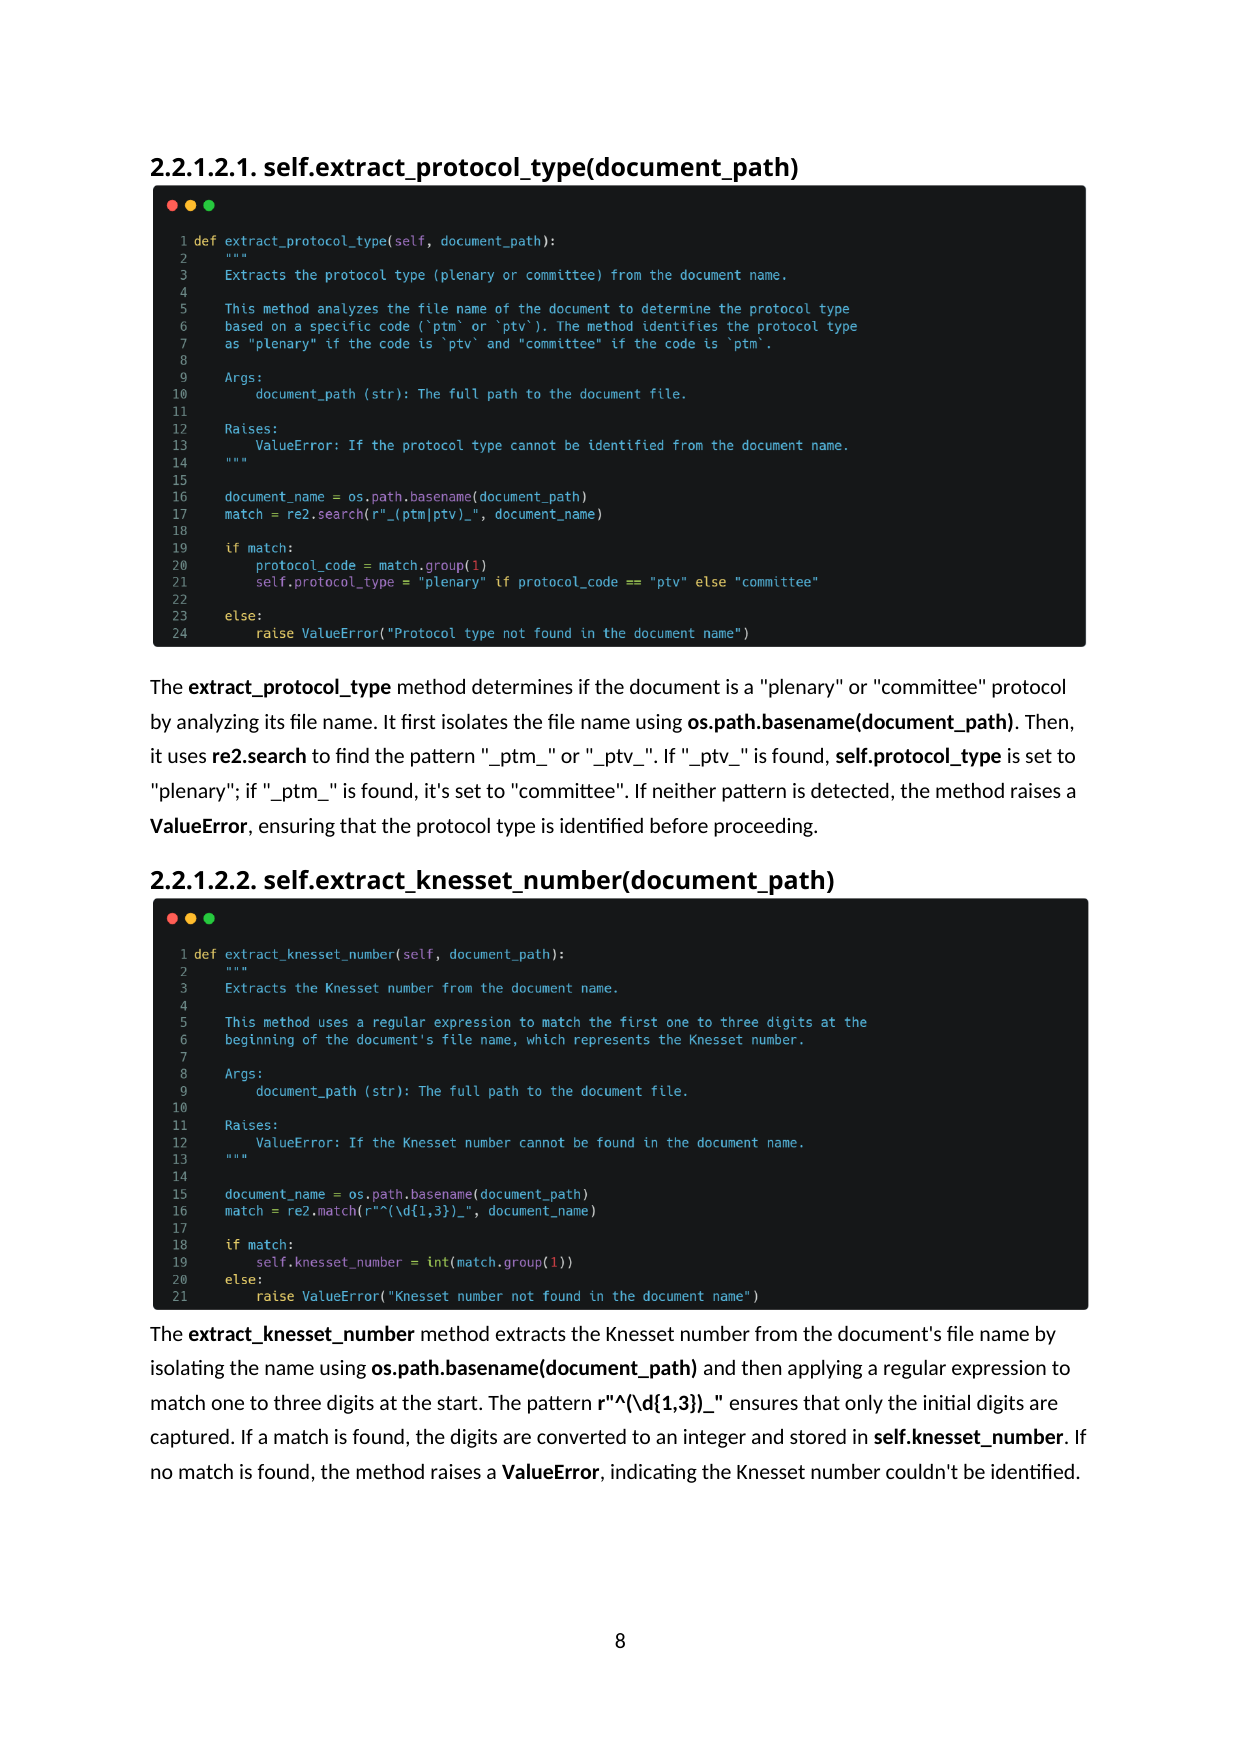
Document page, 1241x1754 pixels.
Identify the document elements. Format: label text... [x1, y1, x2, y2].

picture [150, 897, 1089, 1312]
text The extract_protocol_type method determines if the document is a "plenary" or "committee" protocol by analyzing its file name. It first isolates the file name using os.path.basename(document_path). Then, it uses re2.search to find the pattern "_ptm_" or "_ptv_". If "_ptv_" is found, self.protocol_type is set to "plenary"; if "_ptm_" is found, it's set to "committee". If neither pattern is detected, the method raises a ValueError, ensuring that the protocol type is identified before proceeding. [150, 673, 1090, 838]
subtitle 2.2.1.2.1. self.extract_protocol_type(document_path) [150, 150, 1090, 184]
picture [150, 184, 1089, 649]
subtitle 2.2.1.2.2. self.extract_knesset_number(document_path) [150, 863, 1090, 897]
